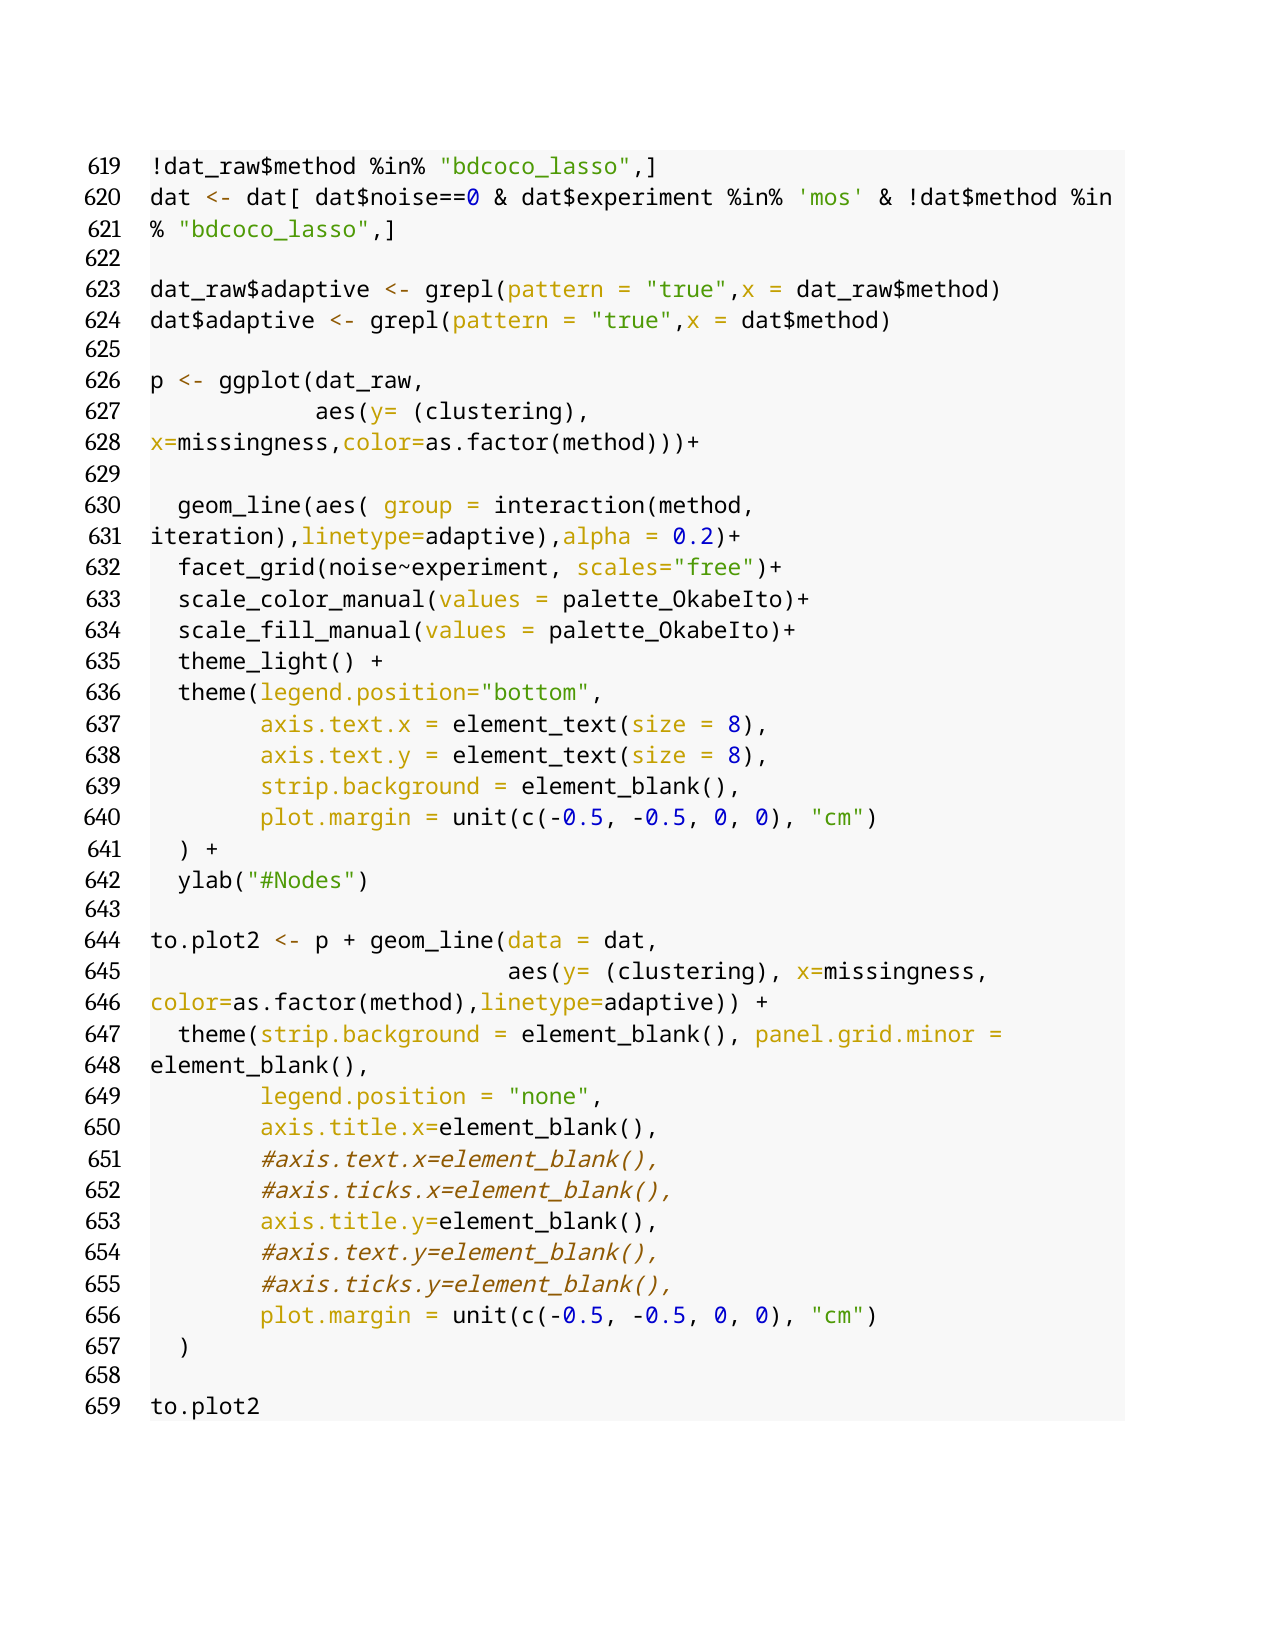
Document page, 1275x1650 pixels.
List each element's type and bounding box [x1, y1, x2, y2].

text [150, 150, 1125, 1421]
